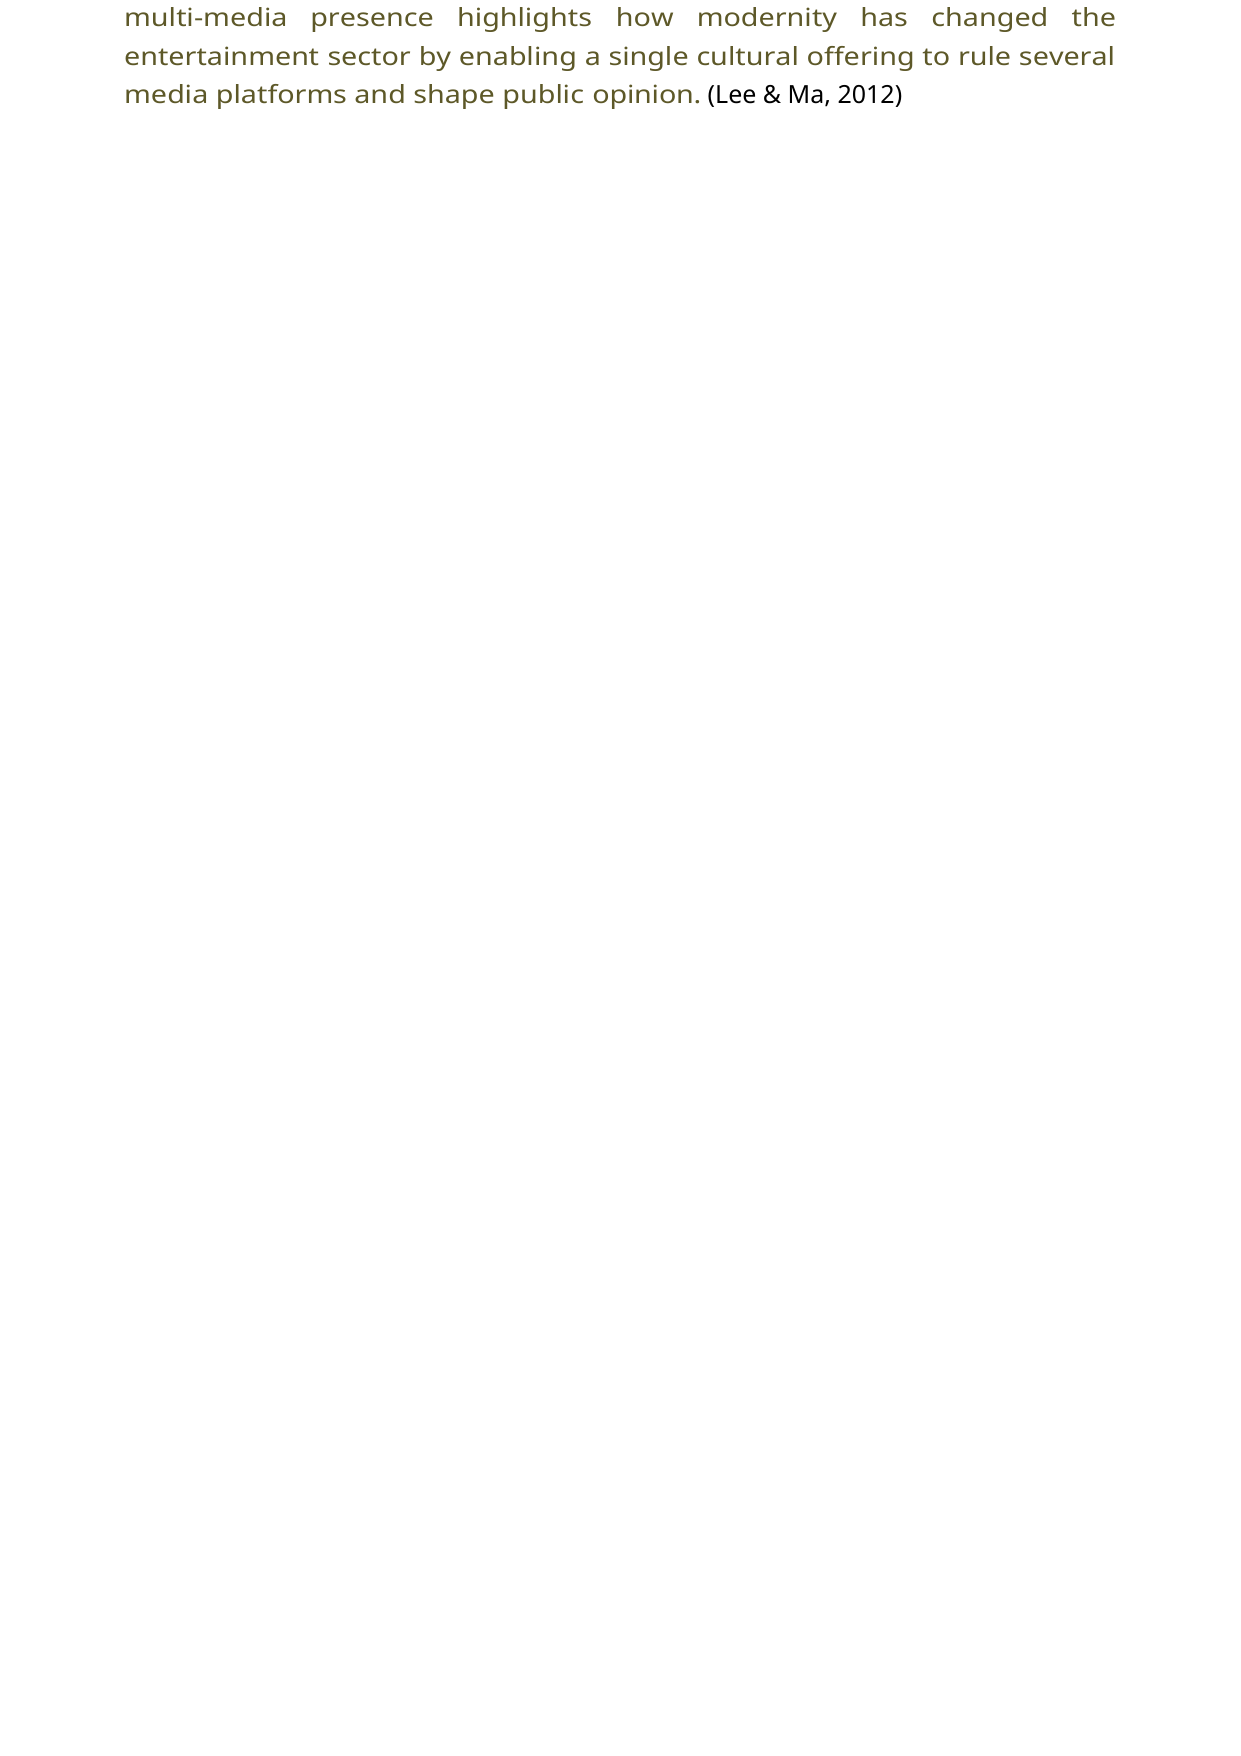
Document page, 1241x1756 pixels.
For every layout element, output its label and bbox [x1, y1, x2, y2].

text [124, 0, 1116, 111]
